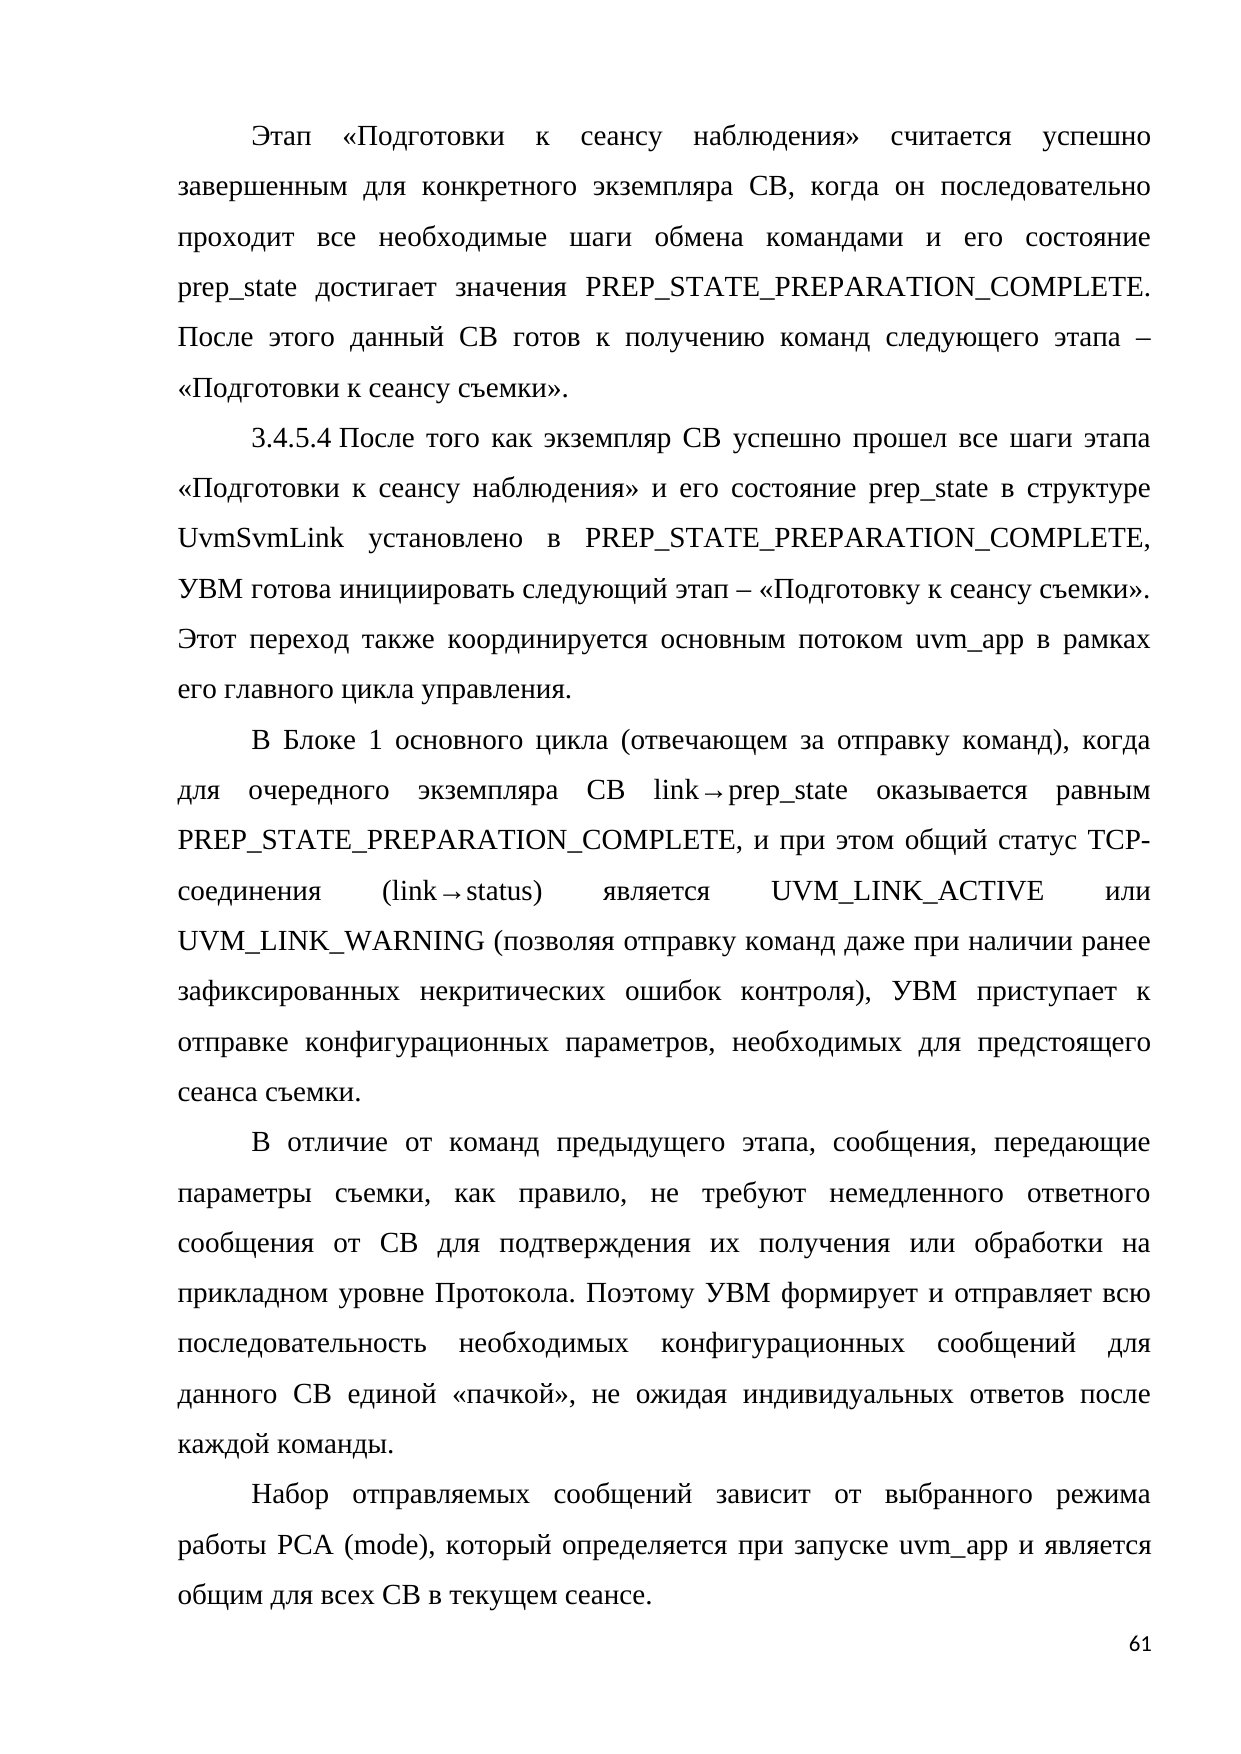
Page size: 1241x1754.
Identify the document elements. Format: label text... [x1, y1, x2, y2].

text Этап «Подготовки к сеансу наблюдения» считается успешно завершенным для конкретного экземпляра СВ, когда он последовательно проходит все необходимые шаги обмена командами и его состояние prep_state достигает значения PREP_STATE_PREPARATION_COMPLETE. После этого данный СВ готов к получению команд следующего этапа – «Подготовки к сеансу съемки». [177, 118, 1152, 403]
text В Блоке 1 основного цикла (отвечающем за отправку команд), когда для очередного экземпляра СВ link→prep_state оказывается равным PREP_STATE_PREPARATION_COMPLETE, и при этом общий статус TCP-соединения (link→status) является UVM_LINK_ACTIVE или UVM_LINK_WARNING (позволяя отправку команд даже при наличии ранее зафиксированных некритических ошибок контроля), УВМ приступает к отправке конфигурационных параметров, необходимых для предстоящего сеанса съемки. [177, 722, 1152, 1108]
text Набор отправляемых сообщений зависит от выбранного режима работы РСА (mode), который определяется при запуске uvm_app и является общим для всех СВ в текущем сеансе. [177, 1477, 1152, 1611]
text После того как экземпляр СВ успешно прошел все шаги этапа «Подготовки к сеансу наблюдения» и его состояние prep_state в структуре UvmSvmLink установлено в PREP_STATE_PREPARATION_COMPLETE, УВМ готова инициировать следующий этап – «Подготовку к сеансу съемки». Этот переход также координируется основным потоком uvm_app в рамках его главного цикла управления. [177, 420, 1152, 705]
text В отличие от команд предыдущего этапа, сообщения, передающие параметры съемки, как правило, не требуют немедленного ответного сообщения от СВ для подтверждения их получения или обработки на прикладном уровне Протокола. Поэтому УВМ формирует и отправляет всю последовательность необходимых конфигурационных сообщений для данного СВ единой «пачкой», не ожидая индивидуальных ответов после каждой команды. [177, 1124, 1152, 1460]
